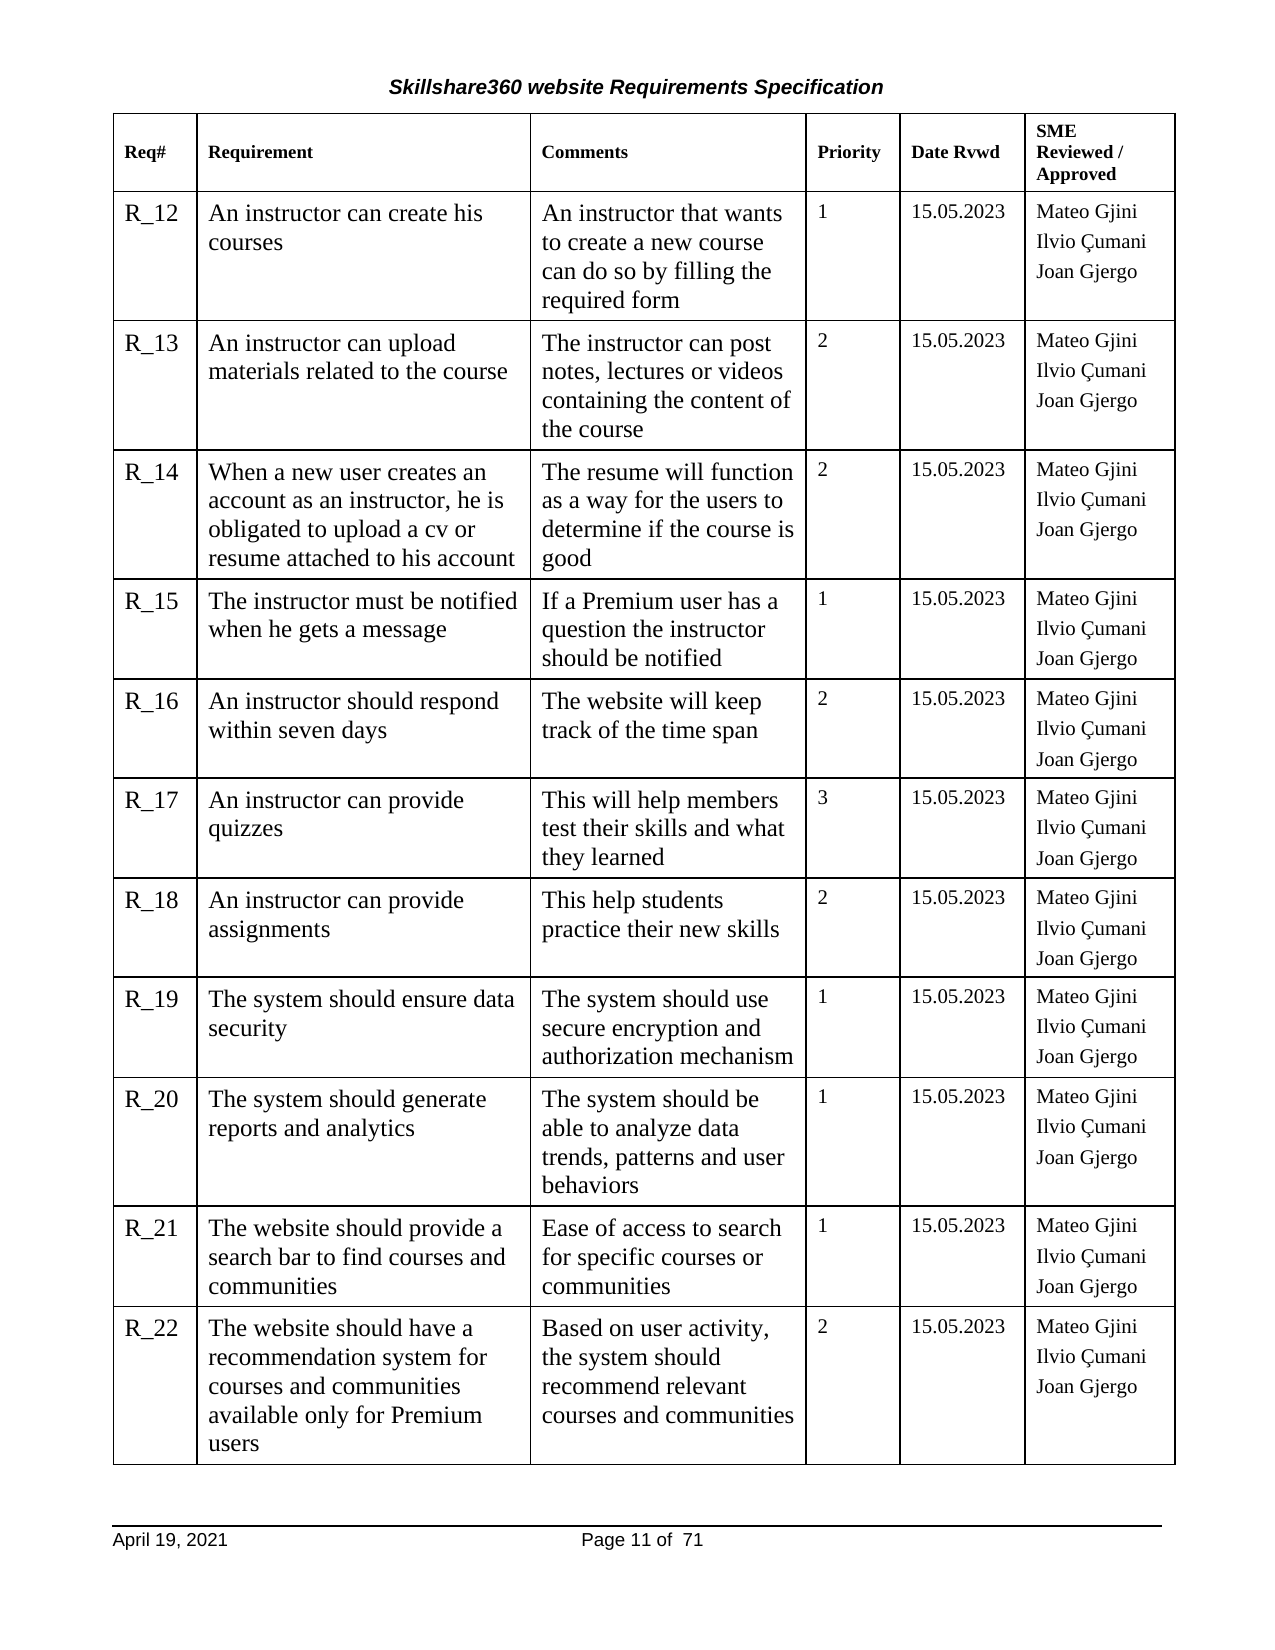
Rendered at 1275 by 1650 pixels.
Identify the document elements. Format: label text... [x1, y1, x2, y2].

table_cell When a new user creates an account as an instructor, he is obligated to upload a cv or resume attached to his account [198, 451, 530, 578]
table_header Priority [807, 114, 899, 191]
table_cell R_13 [114, 321, 196, 449]
table_cell The website will keep track of the time span [531, 680, 805, 777]
table_cell R_17 [114, 779, 196, 877]
table_cell The instructor must be notified when he gets a message [198, 580, 530, 678]
table_cell 15.05.2023 [901, 192, 1024, 320]
table_header Requirement [198, 114, 530, 191]
table_header SME Reviewed / Approved [1026, 114, 1174, 191]
table_cell 2 [807, 1307, 899, 1463]
table_cell Mateo Gjini Ilvio Çumani Joan Gjergo [1026, 779, 1174, 877]
table_cell The system should generate reports and analytics [198, 1078, 530, 1205]
table_cell 2 [807, 321, 899, 449]
table_cell The system should ensure data security [198, 978, 530, 1076]
table_cell R_12 [114, 192, 196, 320]
table_cell 15.05.2023 [901, 1078, 1024, 1205]
table_cell 2 [807, 451, 899, 578]
table_cell An instructor can provide quizzes [198, 779, 530, 877]
table_cell 15.05.2023 [901, 321, 1024, 449]
table_cell 2 [807, 680, 899, 777]
table_cell The website should provide a search bar to find courses and communities [198, 1207, 530, 1306]
table_cell 3 [807, 779, 899, 877]
table_cell Mateo Gjini Ilvio Çumani Joan Gjergo [1026, 879, 1174, 976]
table_cell 15.05.2023 [901, 978, 1024, 1076]
table_cell This help students practice their new skills [531, 879, 805, 976]
table_cell 1 [807, 1207, 899, 1306]
table_cell An instructor can create his courses [198, 192, 530, 320]
table_cell If a Premium user has a question the instructor should be notified [531, 580, 805, 678]
table_cell The system should use secure encryption and authorization mechanism [531, 978, 805, 1076]
table_cell R_20 [114, 1078, 196, 1205]
table_header Comments [531, 114, 805, 191]
table_cell The website should have a recommendation system for courses and communities available only for Premium users [198, 1307, 530, 1463]
table_cell Based on user activity, the system should recommend relevant courses and communities [531, 1307, 805, 1463]
table_cell 15.05.2023 [901, 580, 1024, 678]
table_cell The instructor can post notes, lectures or videos containing the content of the course [531, 321, 805, 449]
table_cell An instructor should respond within seven days [198, 680, 530, 777]
table_header Req# [114, 114, 196, 191]
table_cell 15.05.2023 [901, 1207, 1024, 1306]
table_cell 1 [807, 978, 899, 1076]
table_cell This will help members test their skills and what they learned [531, 779, 805, 877]
table_cell Mateo Gjini Ilvio Çumani Joan Gjergo [1026, 451, 1174, 578]
table_cell R_18 [114, 879, 196, 976]
table_cell R_16 [114, 680, 196, 777]
table_cell 15.05.2023 [901, 1307, 1024, 1463]
table_cell An instructor can upload materials related to the course [198, 321, 530, 449]
table_cell The resume will function as a way for the users to determine if the course is good [531, 451, 805, 578]
table_cell 1 [807, 1078, 899, 1205]
table_cell Mateo Gjini Ilvio Çumani Joan Gjergo [1026, 1078, 1174, 1205]
table_cell 15.05.2023 [901, 879, 1024, 976]
table_cell 2 [807, 879, 899, 976]
table_cell An instructor can provide assignments [198, 879, 530, 976]
table_cell Ease of access to search for specific courses or communities [531, 1207, 805, 1306]
table_cell Mateo Gjini Ilvio Çumani Joan Gjergo [1026, 978, 1174, 1076]
table_cell Mateo Gjini Ilvio Çumani Joan Gjergo [1026, 680, 1174, 777]
table_cell An instructor that wants to create a new course can do so by filling the required form [531, 192, 805, 320]
table_cell Mateo Gjini Ilvio Çumani Joan Gjergo [1026, 1207, 1174, 1306]
table_cell Mateo Gjini Ilvio Çumani Joan Gjergo [1026, 321, 1174, 449]
table_cell 1 [807, 192, 899, 320]
table_cell 15.05.2023 [901, 680, 1024, 777]
table_cell R_14 [114, 451, 196, 578]
table_cell Mateo Gjini Ilvio Çumani Joan Gjergo [1026, 580, 1174, 678]
table_cell R_19 [114, 978, 196, 1076]
table_cell R_15 [114, 580, 196, 678]
table_cell The system should be able to analyze data trends, patterns and user behaviors [531, 1078, 805, 1205]
table_cell 1 [807, 580, 899, 678]
table_cell Mateo Gjini Ilvio Çumani Joan Gjergo [1026, 192, 1174, 320]
table_cell R_22 [114, 1307, 196, 1463]
table_cell 15.05.2023 [901, 451, 1024, 578]
table_header Date Rvwd [901, 114, 1024, 191]
table_cell R_21 [114, 1207, 196, 1306]
table_cell Mateo Gjini Ilvio Çumani Joan Gjergo [1026, 1307, 1174, 1463]
table_cell 15.05.2023 [901, 779, 1024, 877]
